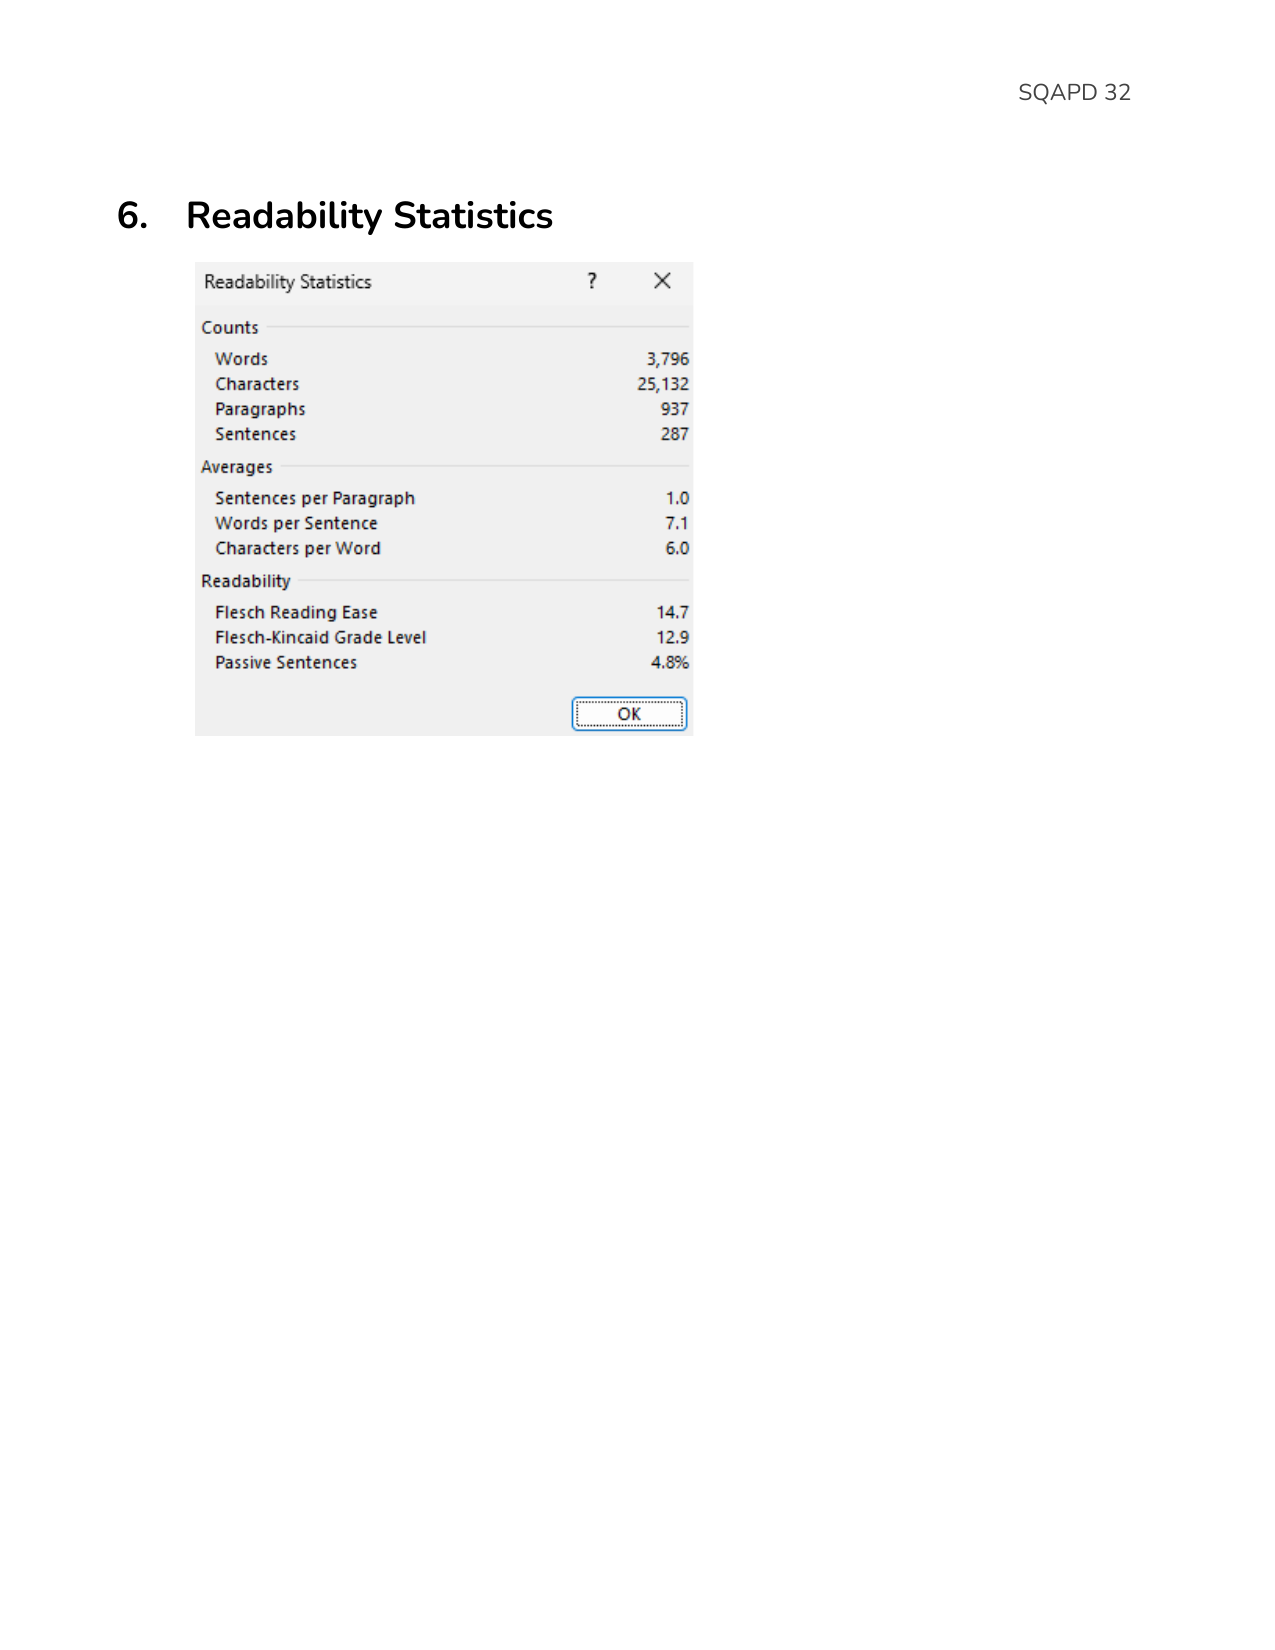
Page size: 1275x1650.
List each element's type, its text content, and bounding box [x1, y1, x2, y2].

picture [195, 262, 694, 736]
subtitle Readability Statistics [148, 190, 1084, 241]
